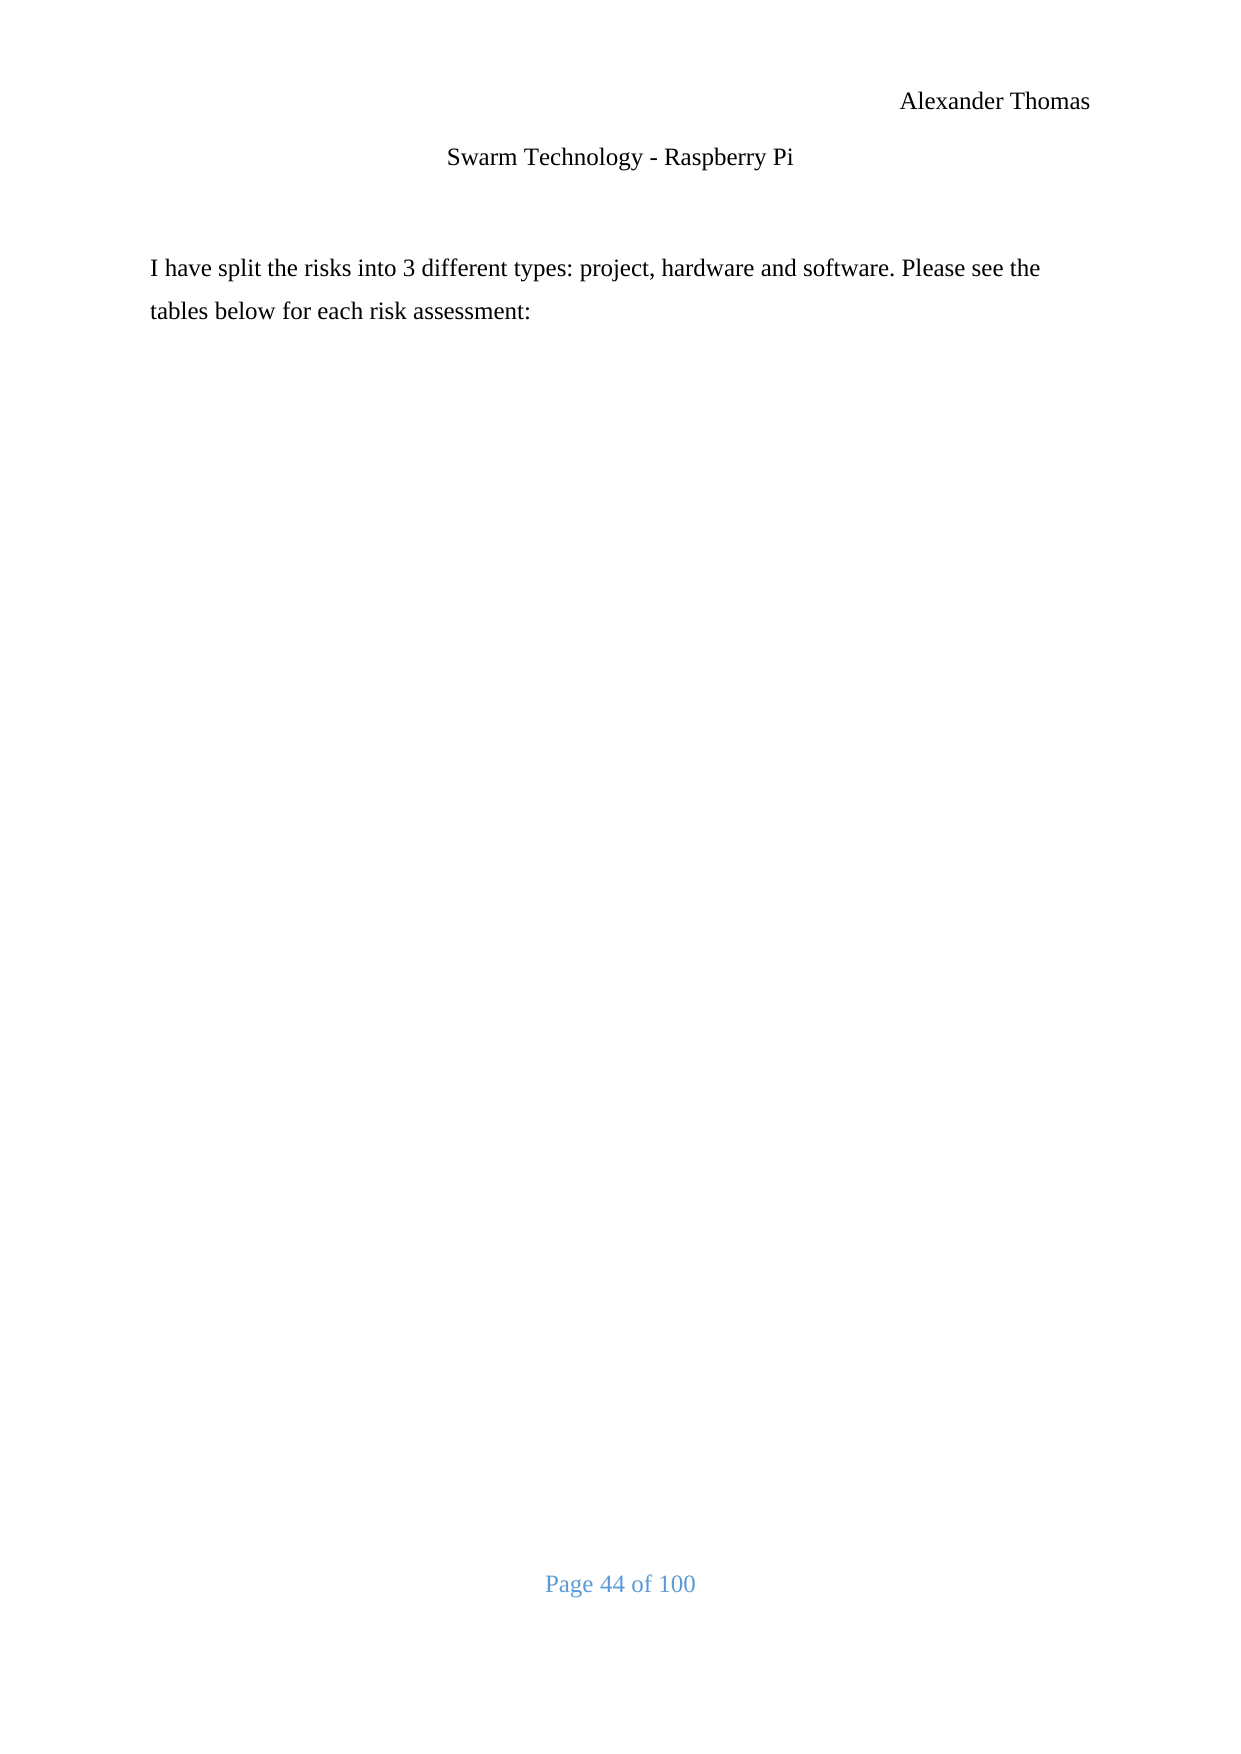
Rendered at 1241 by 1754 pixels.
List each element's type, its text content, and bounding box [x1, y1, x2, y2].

text I have split the risks into 3 different types: project, hardware and software. Please see the tables below for each risk assessment: [150, 253, 1090, 325]
